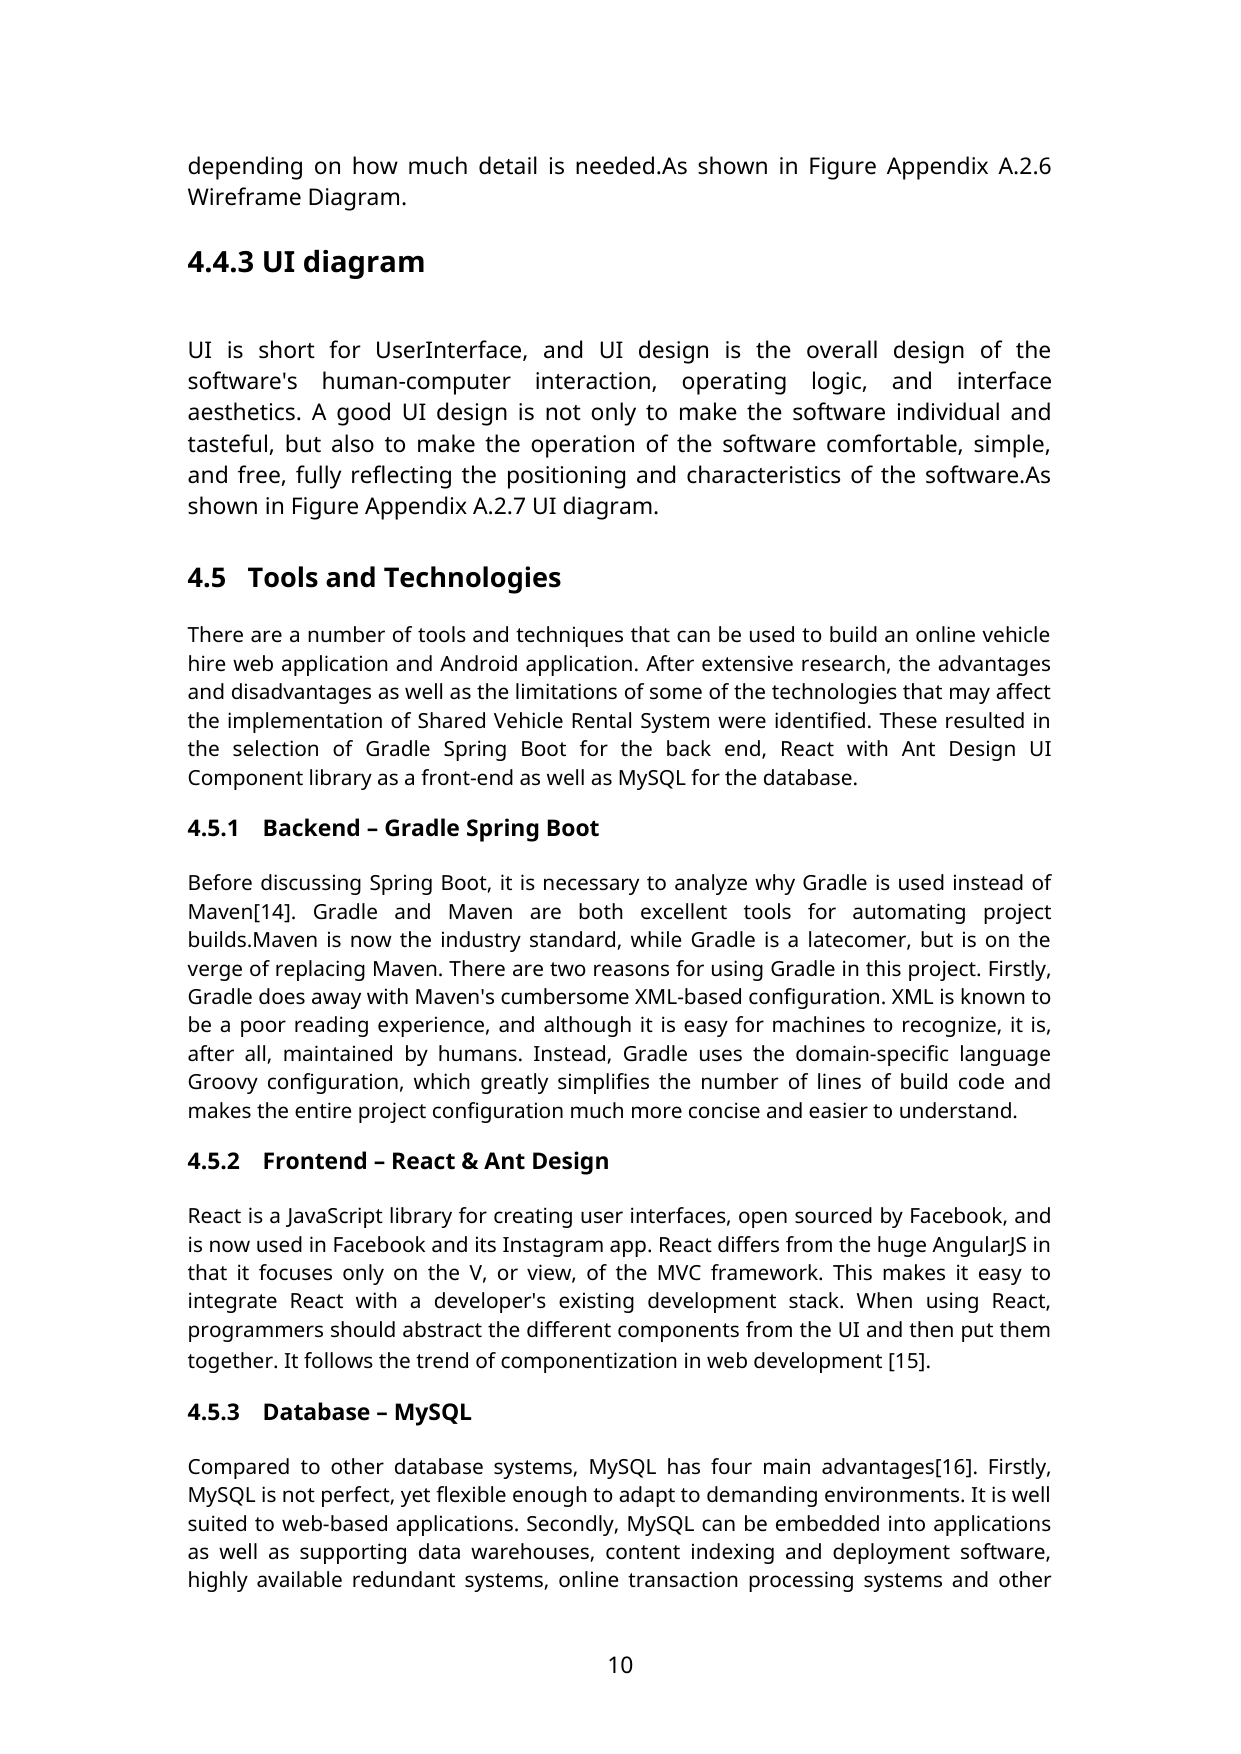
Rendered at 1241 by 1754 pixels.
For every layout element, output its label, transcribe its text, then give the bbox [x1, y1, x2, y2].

text There are a number of tools and techniques that can be used to build an online vehicle hire web application and Android application. After extensive research, the advantages and disadvantages as well as the limitations of some of the technologies that may affect the implementation of Shared Vehicle Rental System were identified. These resulted in the selection of Gradle Spring Boot for the back end, React with Ant Design UI Component library as a front-end as well as MySQL for the database. [187, 621, 1053, 791]
text Before discussing Spring Boot, it is necessary to analyze why Gradle is used instead of Maven[14]. Gradle and Maven are both excellent tools for automating project builds.Maven is now the industry standard, while Gradle is a latecomer, but is on the verge of replacing Maven. There are two reasons for using Gradle in this project. Firstly, Gradle does away with Maven's cumbersome XML-based configuration. XML is known to be a poor reading experience, and although it is easy for machines to recognize, it is, after all, maintained by humans. Instead, Gradle uses the domain-specific language Groovy configuration, which greatly simplifies the number of lines of build code and makes the entire project configuration much more concise and easier to understand. [187, 868, 1053, 1124]
text UI is short for UserInterface, and UI design is the overall design of the software's human-computer interaction, operating logic, and interface aesthetics. A good UI design is not only to make the software individual and tasteful, but also to make the operation of the software comfortable, simple, and free, fully reflecting the positioning and characteristics of the software.As shown in Figure Appendix A.2.7 UI diagram. [187, 334, 1053, 521]
text React is a JavaScript library for creating user interfaces, open sourced by Facebook, and is now used in Facebook and its Instagram app. React differs from the huge AngularJS in that it focuses only on the V, or view, of the MVC framework. This makes it easy to integrate React with a developer's existing development stack. When using React, programmers should abstract the different components from the UI and then put them together. It follows the trend of componentization in web development [15]. [187, 1201, 1053, 1375]
subtitle 4.4.3 UI diagram [187, 242, 1053, 281]
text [187, 150, 1053, 212]
subtitle Backend – Gradle Spring Boot [187, 812, 1053, 843]
subtitle Frontend – React & Ant Design [187, 1145, 1053, 1176]
subtitle Tools and Technologies [187, 559, 1053, 596]
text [187, 1452, 1053, 1594]
subtitle Database – MySQL [187, 1396, 1053, 1427]
